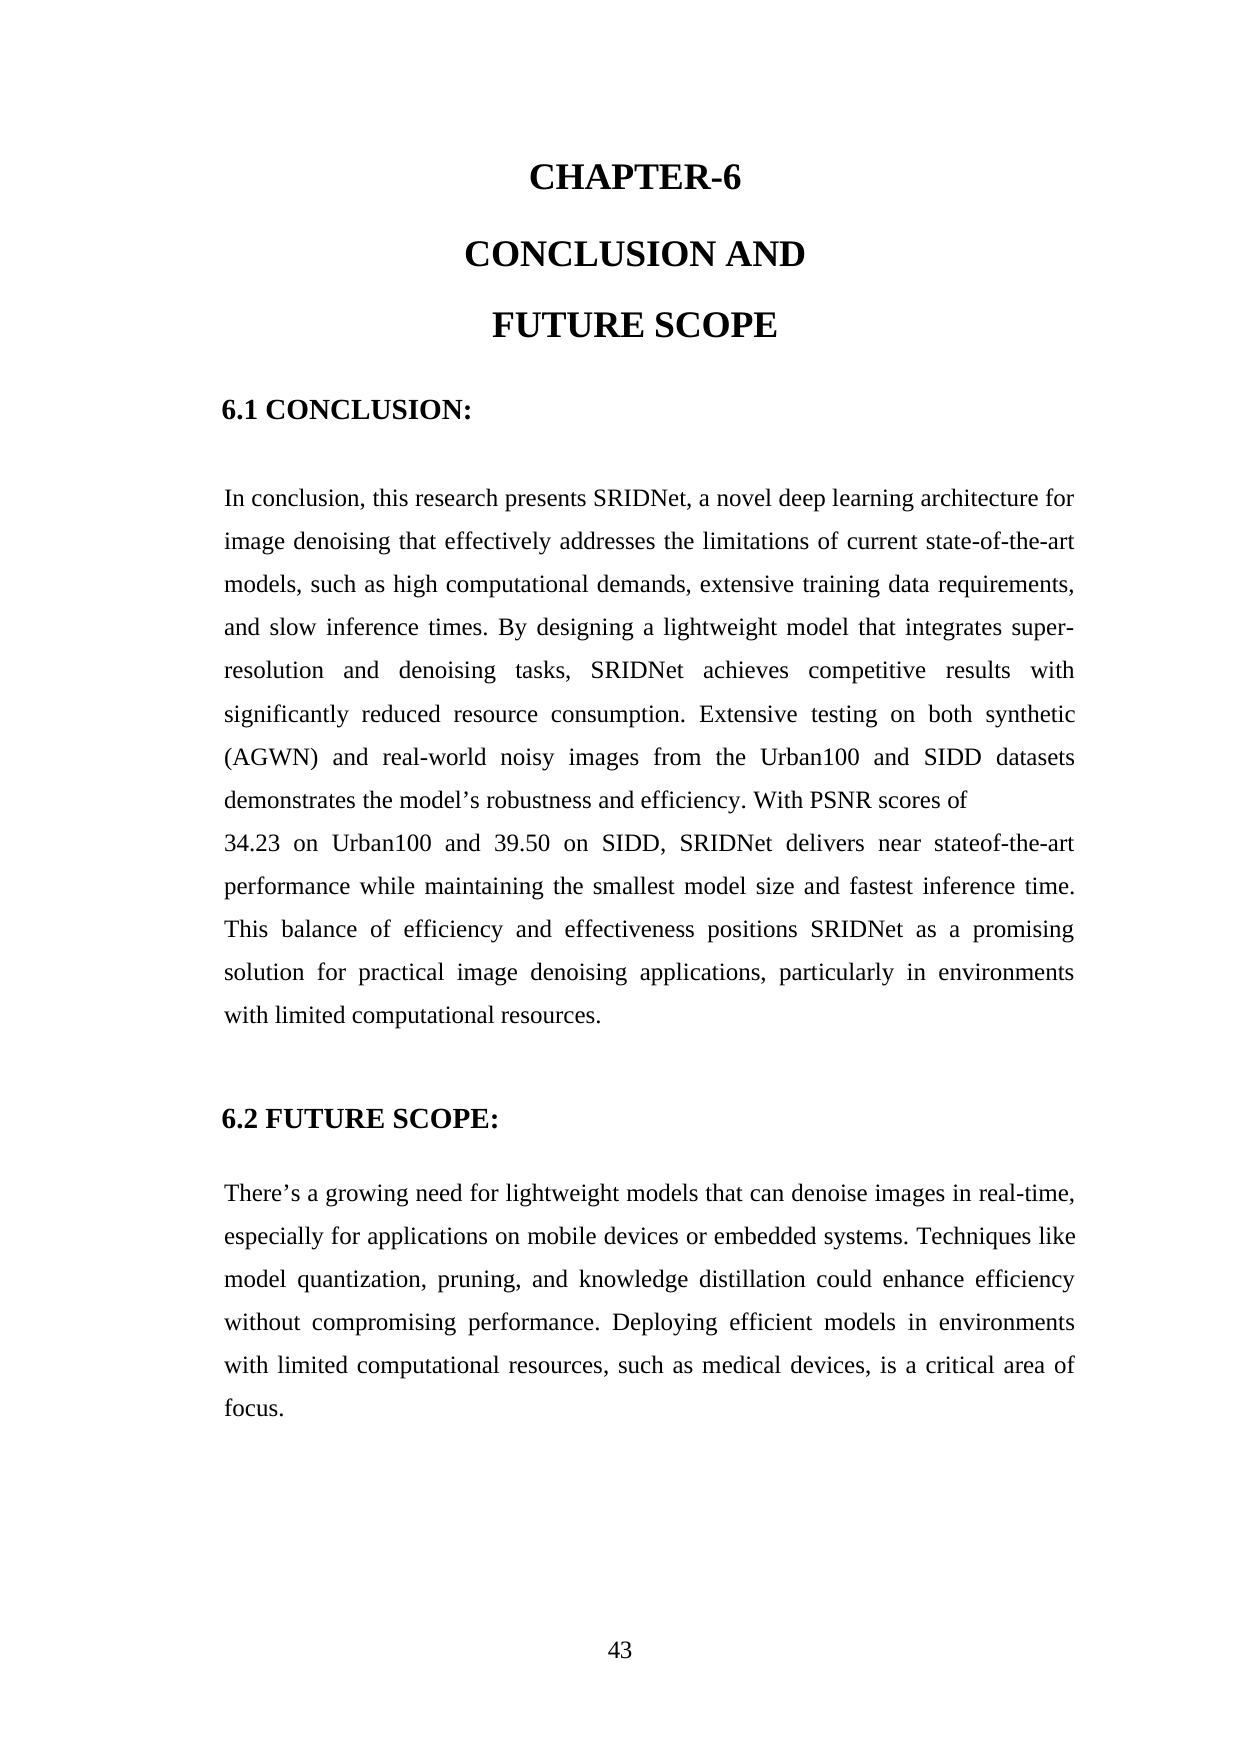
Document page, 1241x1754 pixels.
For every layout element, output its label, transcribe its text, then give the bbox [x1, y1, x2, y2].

text 6.2 FUTURE SCOPE: [221, 1101, 1092, 1135]
subtitle CONCLUSION AND FUTURE SCOPE [393, 232, 877, 346]
text 34.23 on Urban100 and 39.50 on SIDD, SRIDNet delivers near stateof-the-art performance while maintaining the smallest model size and fastest inference time. This balance of efficiency and effectiveness positions SRIDNet as a promising solution for practical image denoising applications, particularly in environments with limited computational resources. [224, 828, 1076, 1029]
subtitle CHAPTER-6 [393, 154, 877, 197]
text 6.1 CONCLUSION: [221, 392, 1092, 426]
text There’s a growing need for lightweight models that can denoise images in real-time, especially for applications on mobile devices or embedded systems. Techniques like model quantization, pruning, and knowledge distillation could enhance efficiency without compromising performance. Deploying efficient models in environments with limited computational resources, such as medical devices, is a critical area of focus. [224, 1178, 1076, 1422]
text In conclusion, this research presents SRIDNet, a novel deep learning architecture for image denoising that effectively addresses the limitations of current state-of-the-art models, such as high computational demands, extensive training data requirements, and slow inference times. By designing a lightweight model that integrates super-resolution and denoising tasks, SRIDNet achieves competitive results with significantly reduced resource consumption. Extensive testing on both synthetic (AGWN) and real-world noisy images from the Urban100 and SIDD datasets demonstrates the model’s robustness and efficiency. With PSNR scores of [224, 483, 1076, 814]
